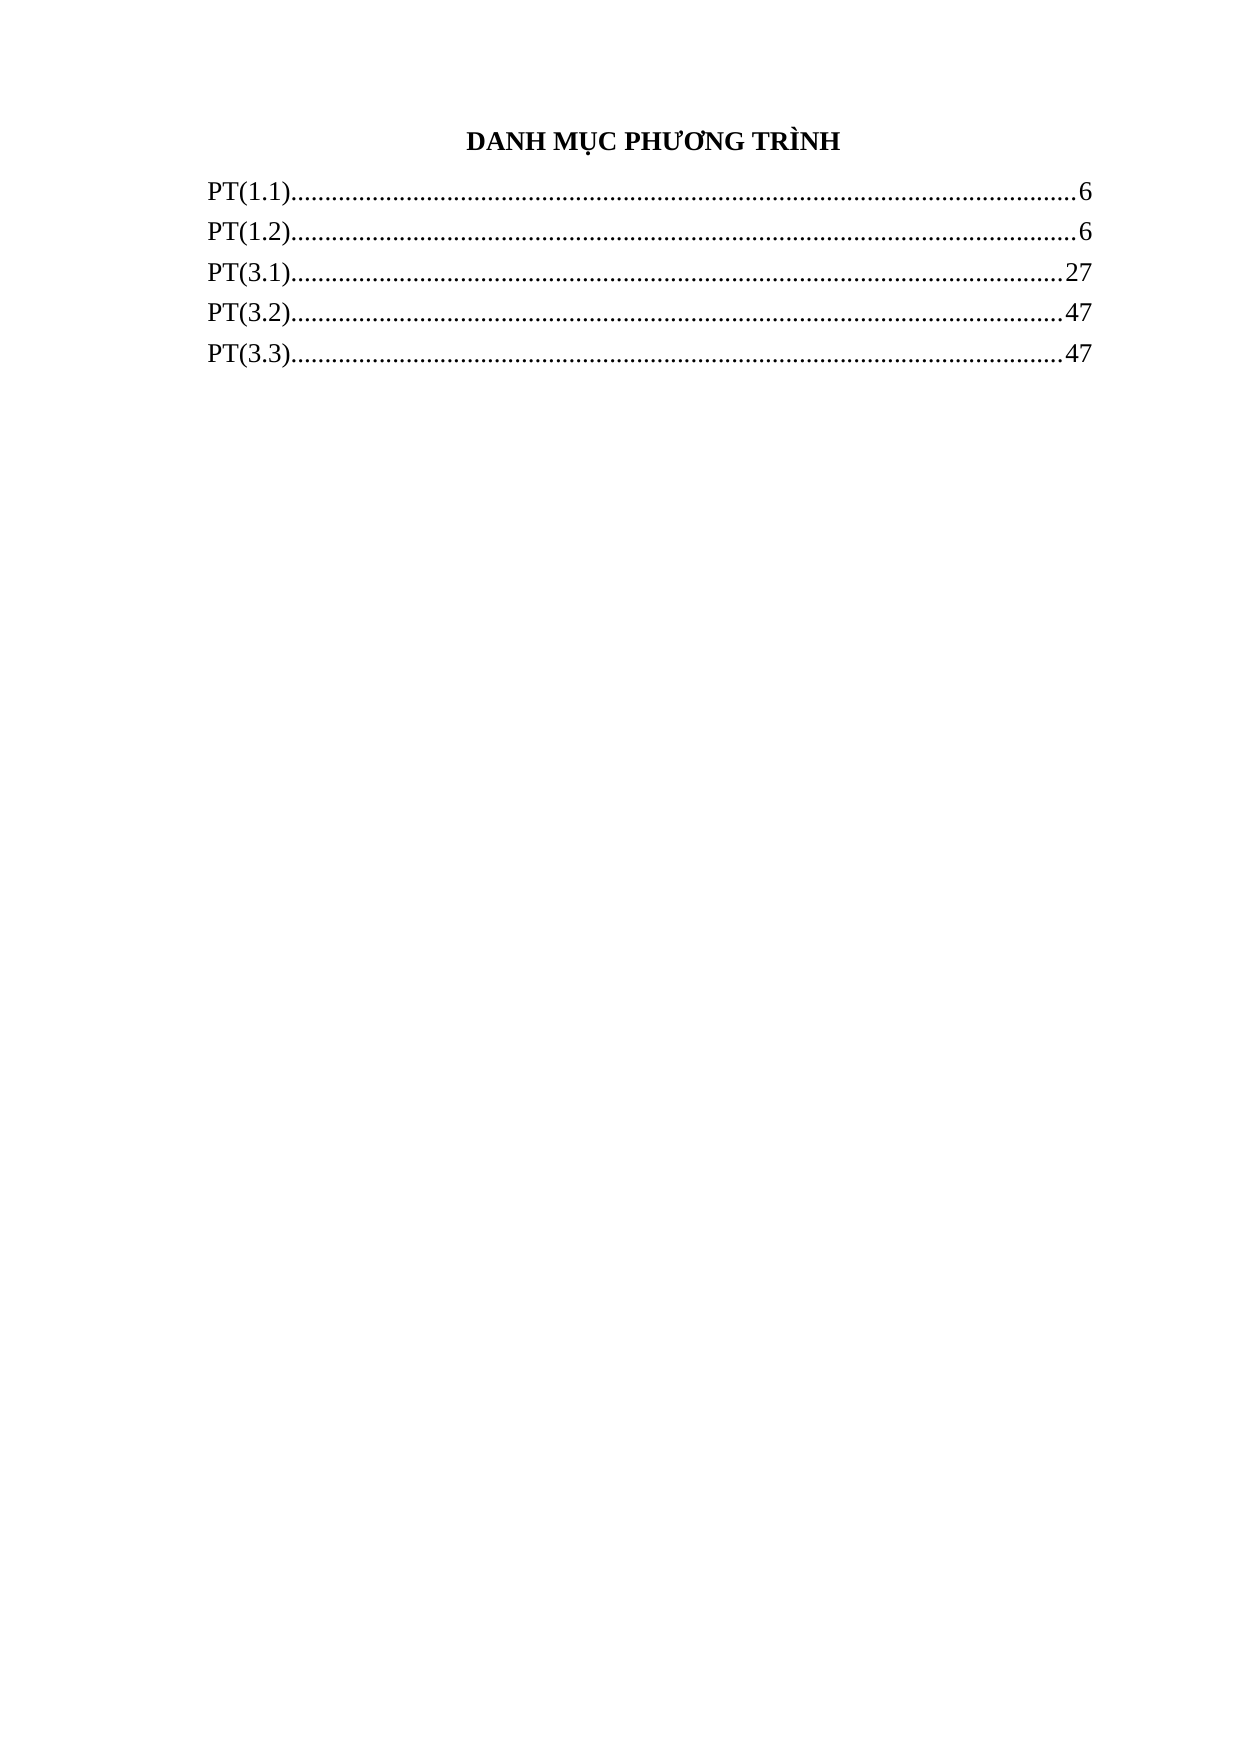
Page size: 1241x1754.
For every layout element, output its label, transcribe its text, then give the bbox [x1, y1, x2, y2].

text PT(1.2) 6 [207, 215, 1093, 247]
text DANH MỤC PHƯƠNG TRÌNH [207, 125, 1093, 156]
text PT(3.1) 27 [207, 256, 1093, 287]
text PT(3.3) 47 [207, 337, 1093, 368]
text PT(1.1) 6 [207, 175, 1093, 206]
text PT(3.2) 47 [207, 296, 1093, 327]
